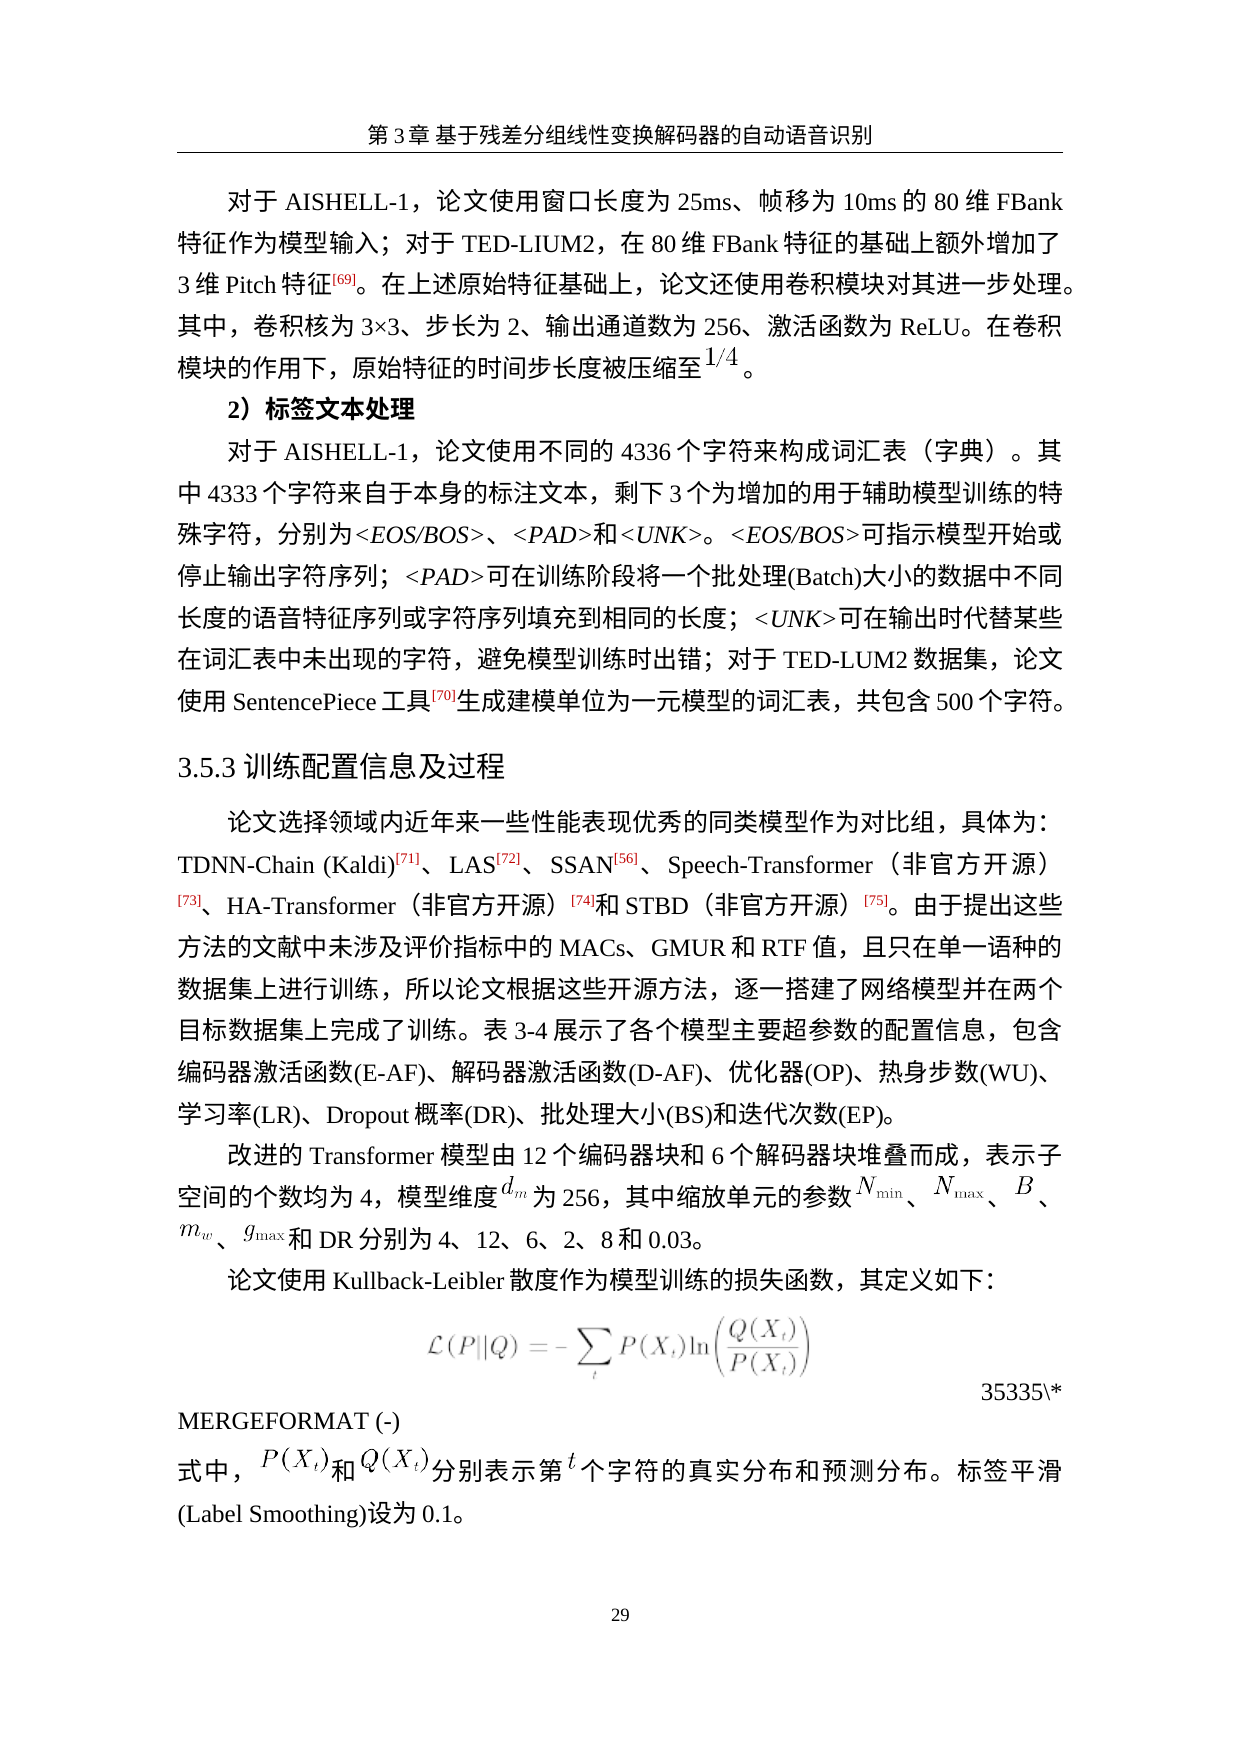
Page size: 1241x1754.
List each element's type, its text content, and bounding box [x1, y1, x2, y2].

text 论文使用Kullback-Leibler散度作为模型训练的损失函数，其定义如下： [177, 1256, 1063, 1298]
text 改进的Transformer模型由12个编码器块和6个解码器块堆叠而成，表示子空间的个数均为4，模型维度为256，其中缩放单元的参数、、、、和DR分别为4、12、6、2、8和0.03。 [177, 1131, 1063, 1256]
subtitle 训练配置信息及过程 [177, 744, 1063, 786]
text 式中，和分别表示第个字符的真实分布和预测分布。标签平滑(Label Smoothing)设为0.1。 [177, 1447, 1063, 1531]
text 对于AISHELL-1，论文使用不同的4336个字符来构成词汇表（字典）。其中4333个字符来自于本身的标注文本，剩下3个为增加的用于辅助模型训练的特殊字符，分别为<EOS/BOS>、<PAD>和<UNK>。<EOS/BOS>可指示模型开始或停止输出字符序列；<PAD>可在训练阶段将一个批处理(Batch)大小的数据中不同长度的语音特征序列或字符序列填充到相同的长度；<UNK>可在输出时代替某些在词汇表中未出现的字符，避免模型训练时出错；对于TED-LUM2数据集，论文使用SentencePiece工具[70]生成建模单位为一元模型的词汇表，共包含500个字符。 [177, 427, 1063, 719]
text 对于AISHELL-1，论文使用窗口长度为25ms、帧移为10ms的80维FBank特征作为模型输入；对于TED-LIUM2，在80维FBank特征的基础上额外增加了3维Pitch特征[69]。在上述原始特征基础上，论文还使用卷积模块对其进一步处理。其中，卷积核为3×3、步长为2、输出通道数为256、激活函数为ReLU。在卷积模块的作用下，原始特征的时间步长度被压缩至。 [177, 177, 1063, 386]
text 2）标签文本处理 [177, 386, 1063, 427]
text 论文选择领域内近年来一些性能表现优秀的同类模型作为对比组，具体为：TDNN-Chain (Kaldi)[71]、LAS[72]、SSAN[56]、Speech-Transformer（非官方开源）[73]、HA-Transformer（非官方开源）[74]和STBD（非官方开源）[75]。由于提出这些方法的文献中未涉及评价指标中的MACs、GMUR和RTF值，且只在单一语种的数据集上进行训练，所以论文根据这些开源方法，逐一搭建了网络模型并在两个目标数据集上完成了训练。表3-4展示了各个模型主要超参数的配置信息，包含编码器激活函数(E-AF)、解码器激活函数(D-AF)、优化器(OP)、热身步数(WU)、学习率(LR)、Dropout概率(DR)、批处理大小(BS)和迭代次数(EP)。 [177, 798, 1063, 1131]
